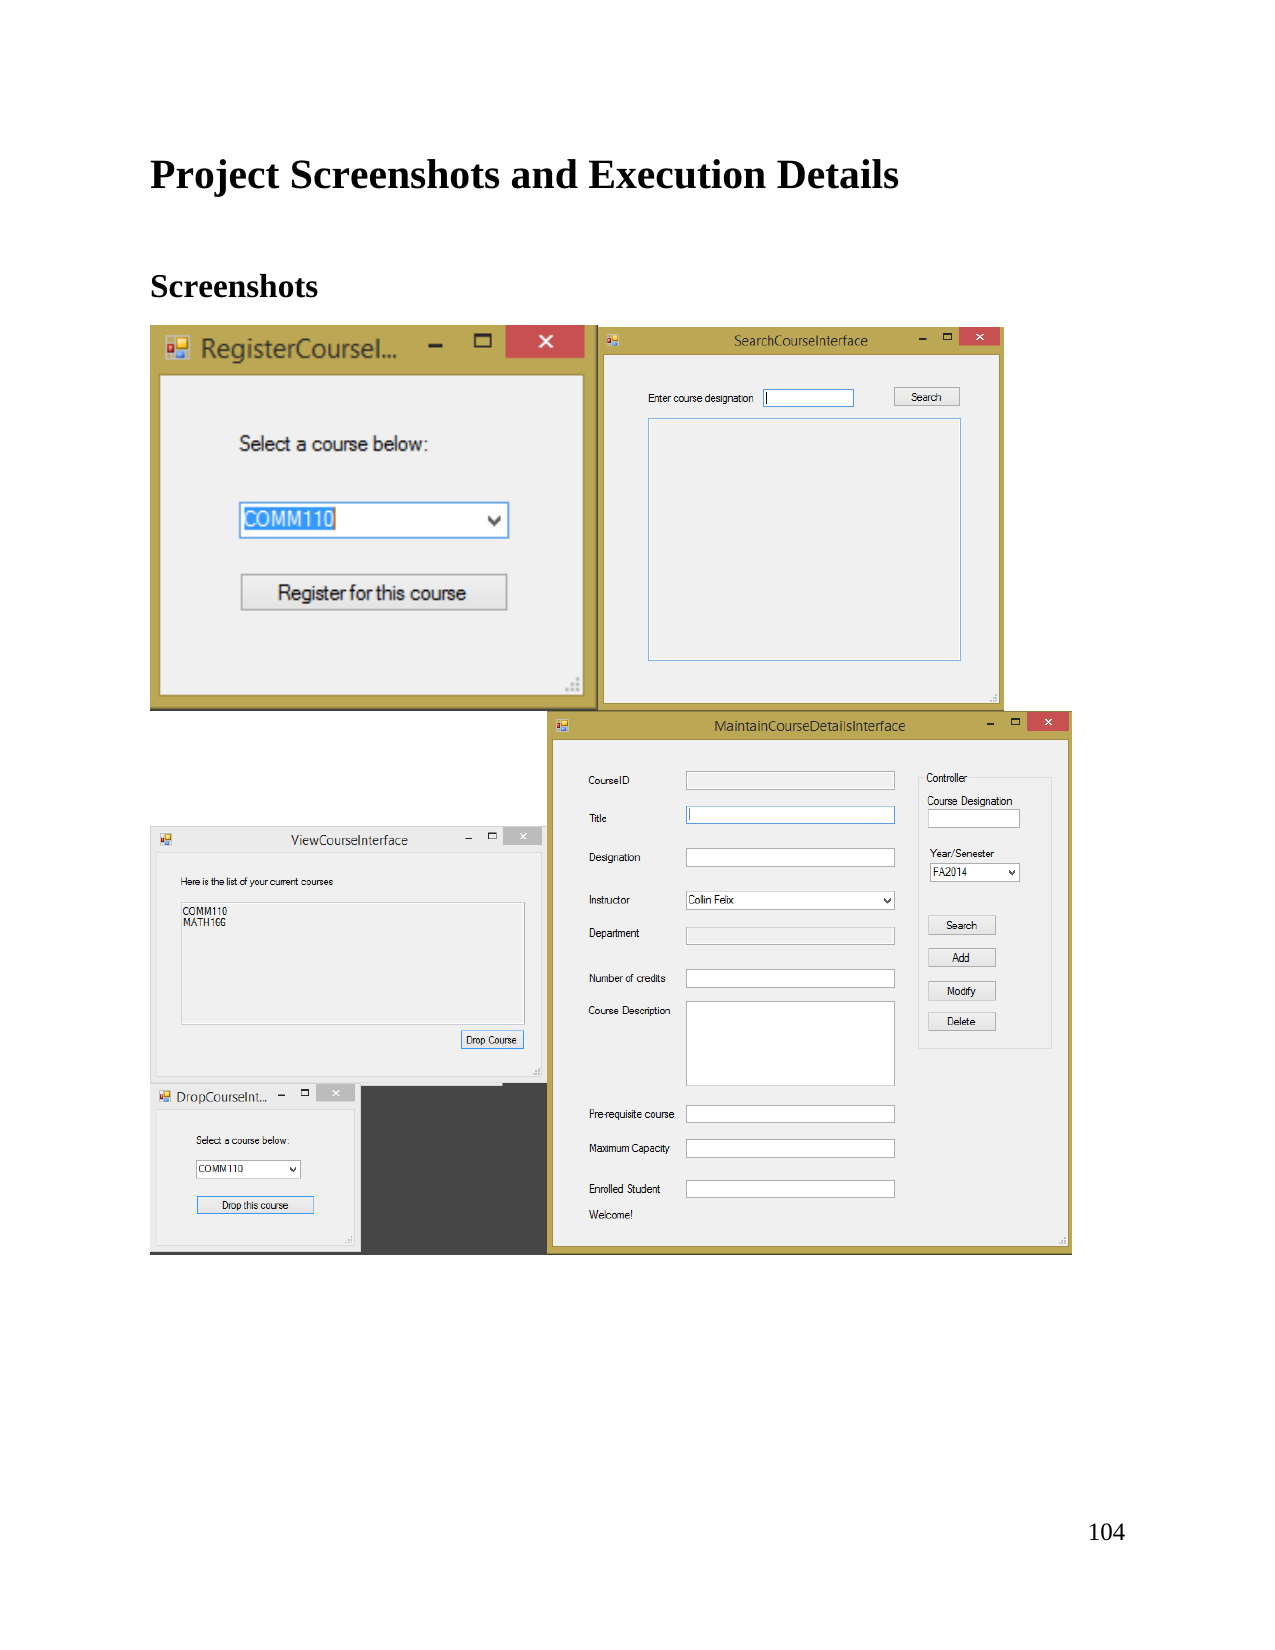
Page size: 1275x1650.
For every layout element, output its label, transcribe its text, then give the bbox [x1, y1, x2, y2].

text Screenshots [150, 267, 1125, 305]
picture [150, 325, 1072, 1255]
text Project Screenshots and Execution Details [150, 150, 1125, 198]
